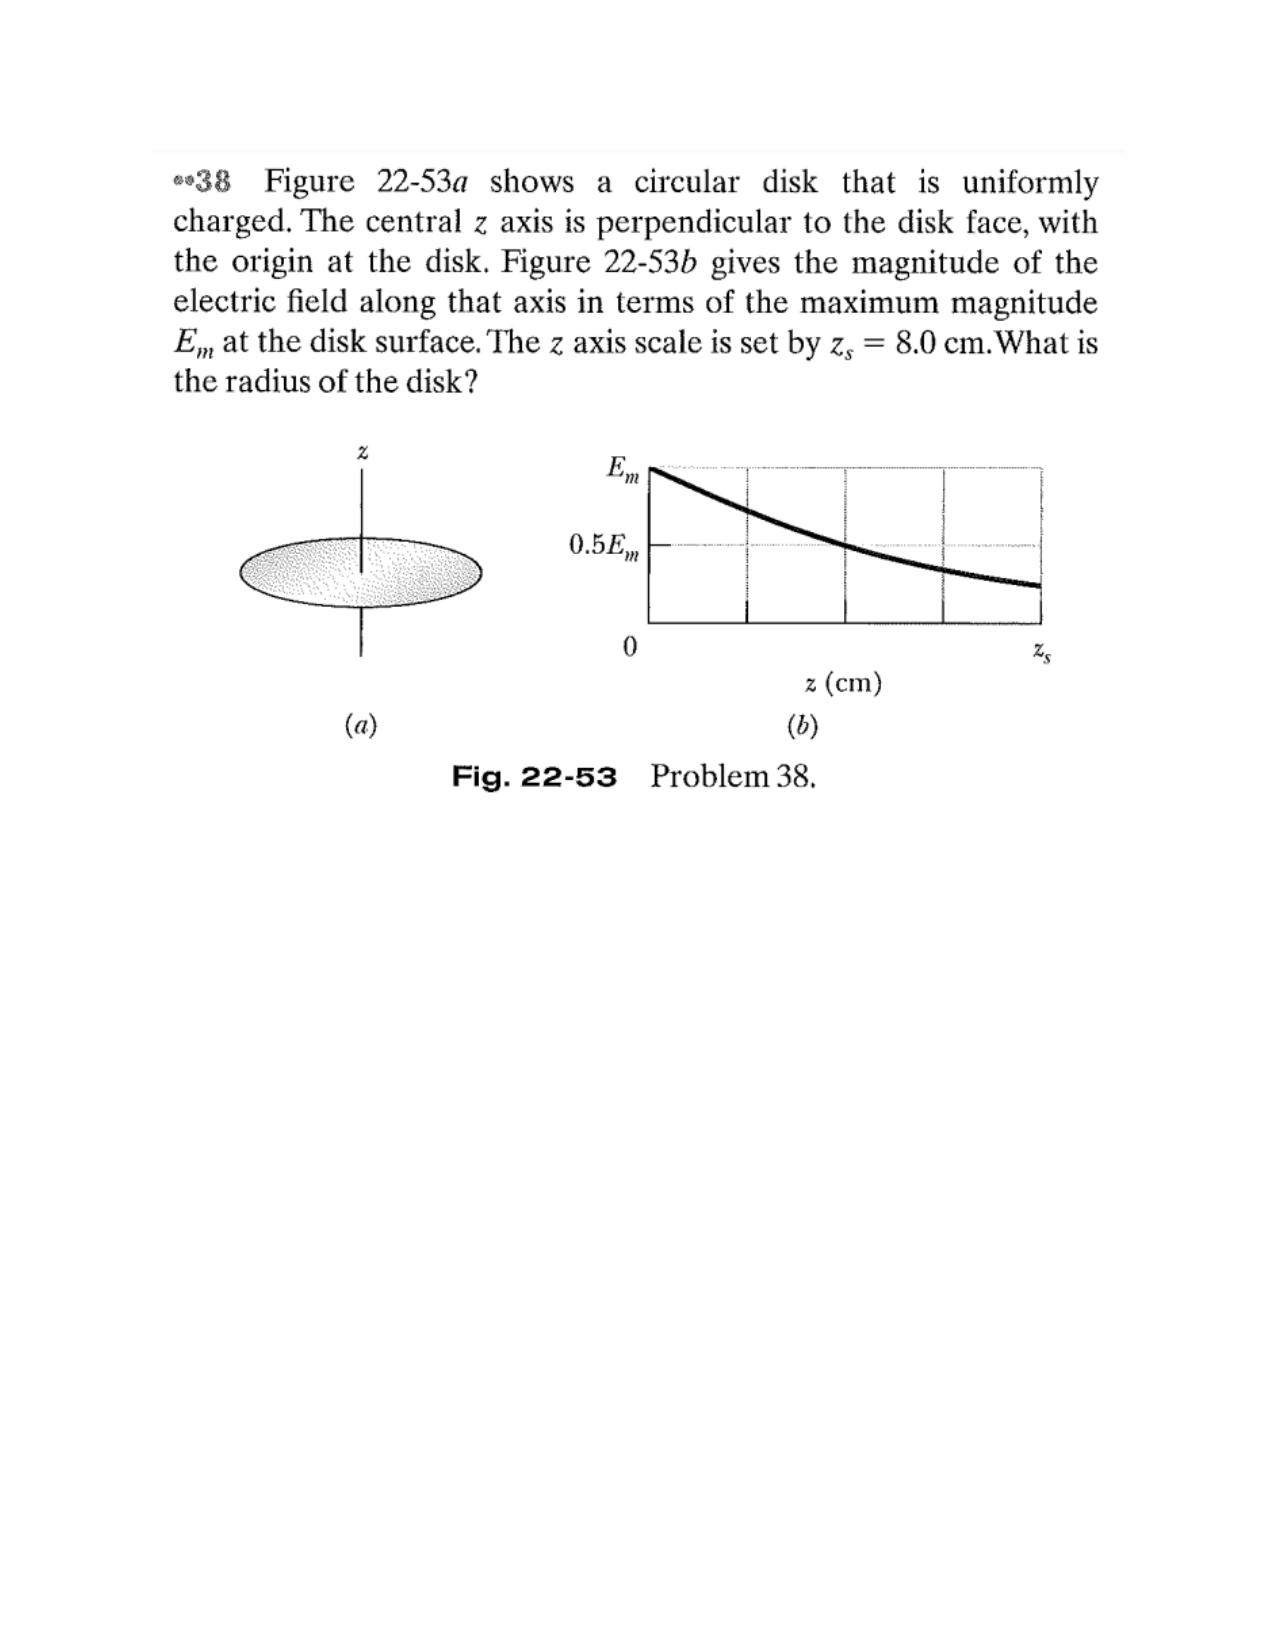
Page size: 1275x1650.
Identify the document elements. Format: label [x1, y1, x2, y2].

picture [150, 150, 1125, 810]
